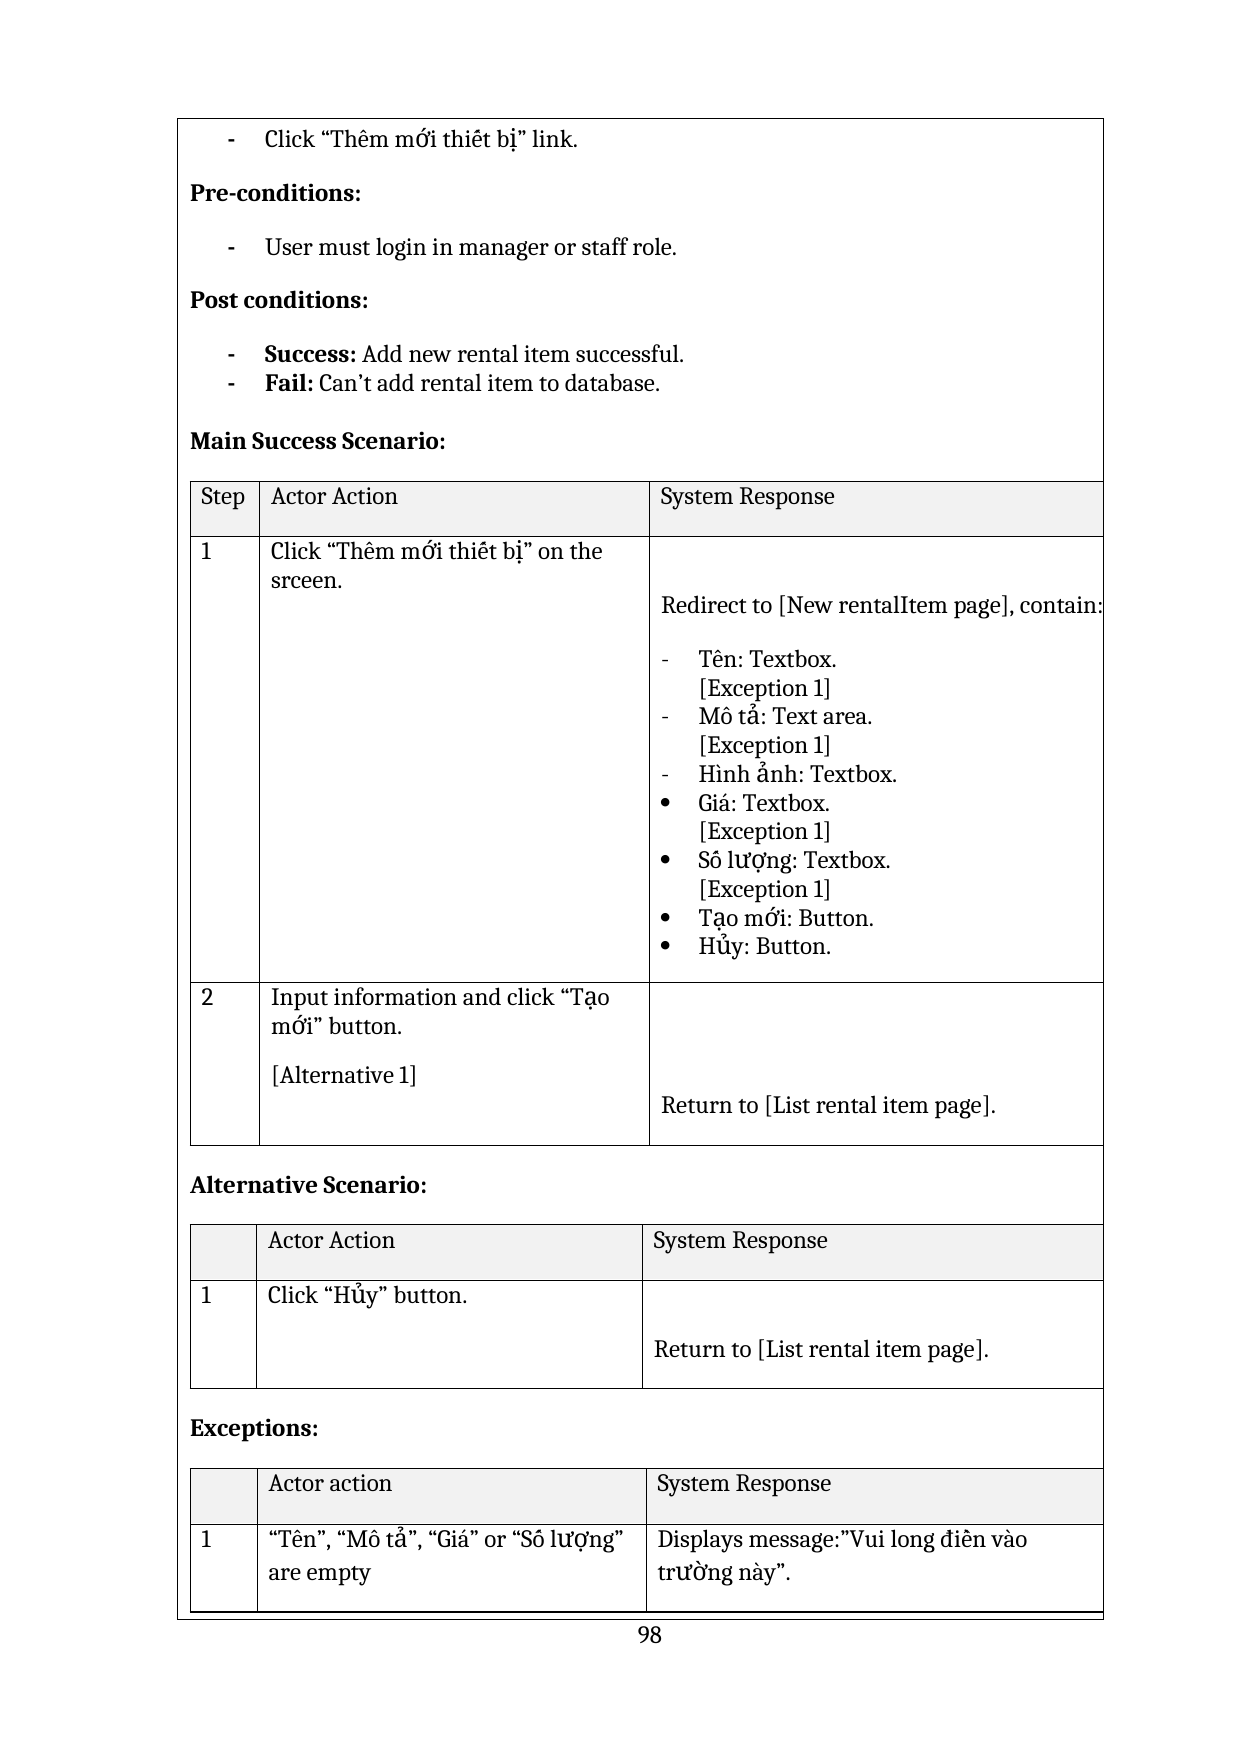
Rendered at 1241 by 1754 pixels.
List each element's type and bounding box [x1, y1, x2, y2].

table_cell [178, 119, 1103, 1618]
